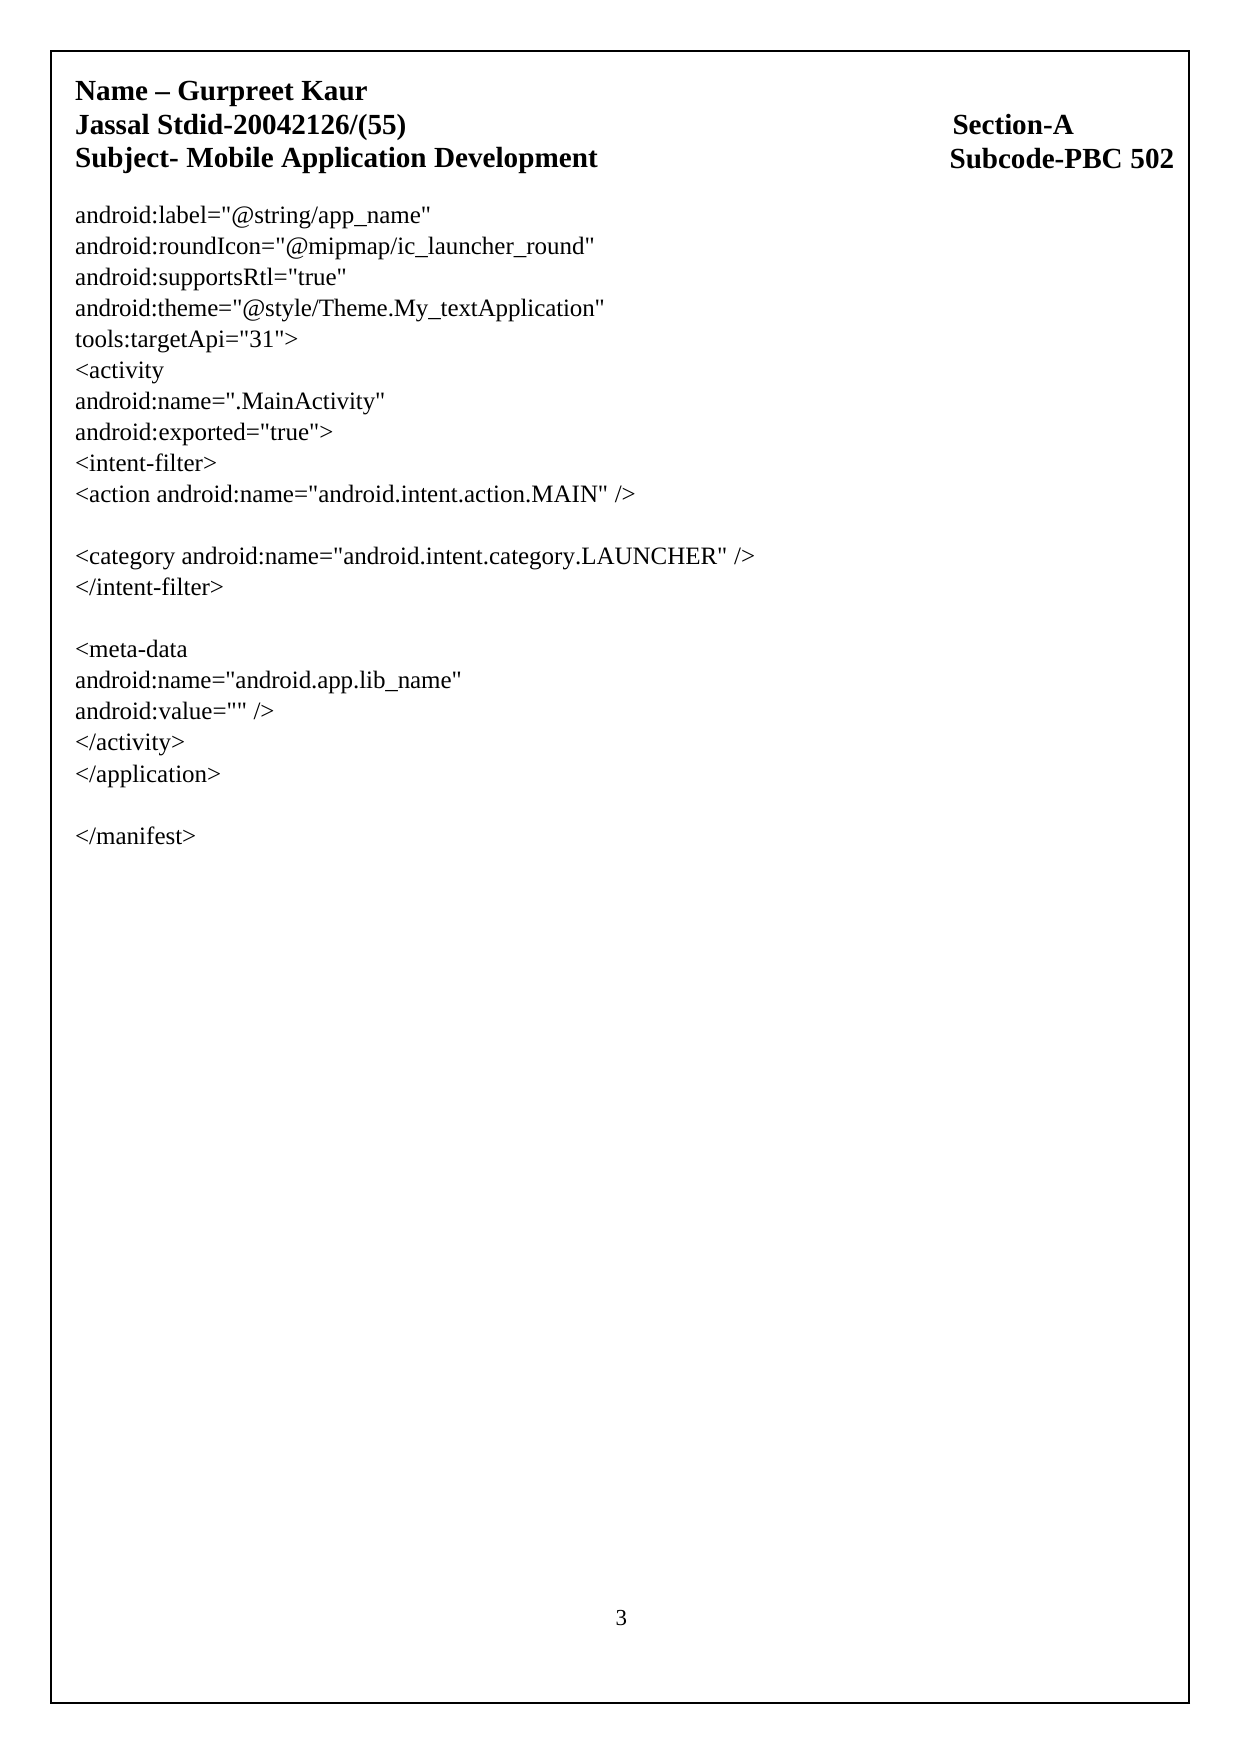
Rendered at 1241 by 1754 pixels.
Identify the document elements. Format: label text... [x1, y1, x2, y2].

text </activity> [75, 727, 1178, 756]
text <category android:name="android.intent.category.LAUNCHER" /> [75, 541, 1178, 570]
text <action android:name="android.intent.action.MAIN" /> [75, 479, 1178, 508]
text <activity android:name=".MainActivity" android:exported="true"> [75, 355, 468, 446]
text <meta-data android:name="android.app.lib_name" android:value="" /> [75, 634, 468, 725]
text </manifest> [75, 821, 1178, 850]
text </application> [75, 759, 1178, 788]
text android:label="@string/app_name" android:roundIcon="@mipmap/ic_launcher_round" android:supportsRtl="true" android:theme="@style/Theme.My_textApplication" tools:targetApi="31"> [75, 200, 614, 353]
text </intent-filter> [75, 572, 1178, 601]
text <intent-filter> [75, 448, 1178, 477]
